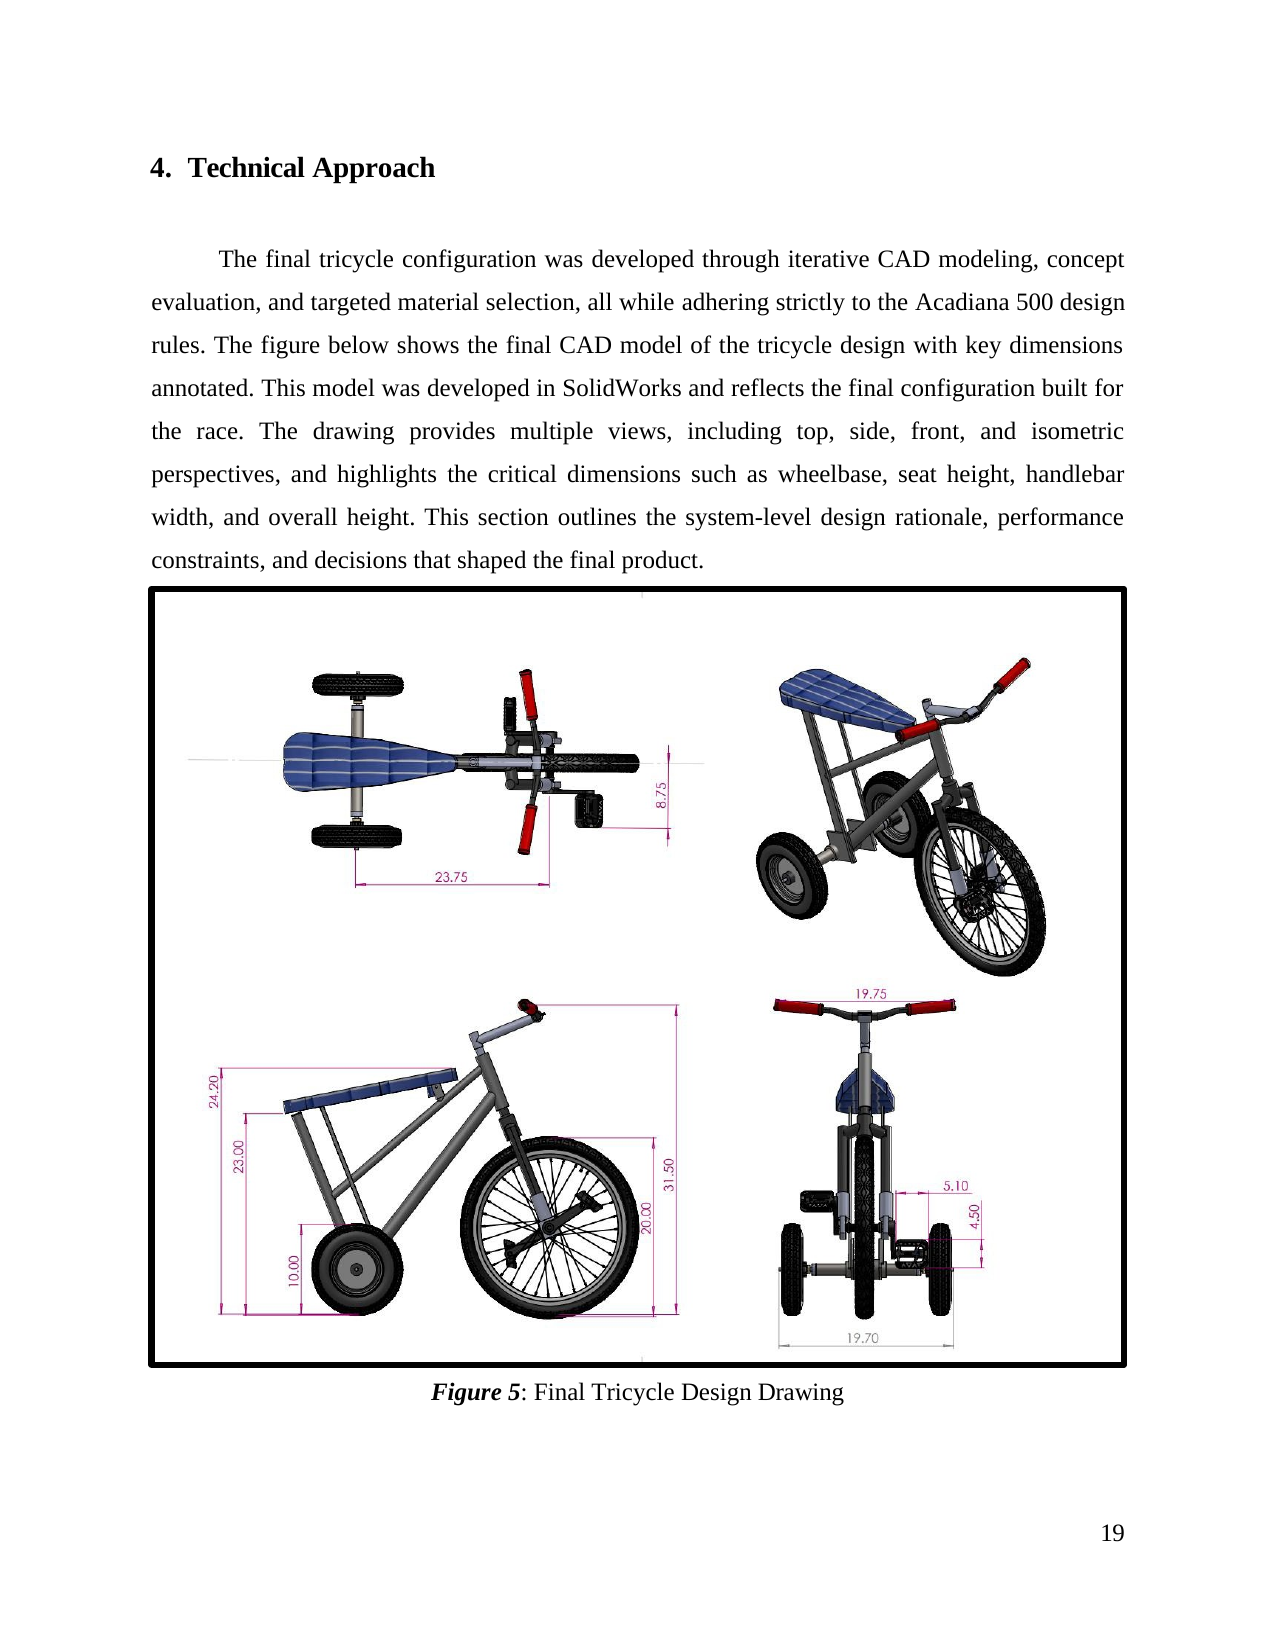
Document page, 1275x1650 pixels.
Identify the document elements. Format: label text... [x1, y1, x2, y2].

subtitle Technical Approach [150, 150, 1275, 183]
picture [184, 592, 1047, 1362]
text Figure 5: Final Tricycle Design Drawing [152, 1377, 1123, 1406]
text The final tricycle configuration was developed through iterative CAD modeling, concept evaluation, and targeted material selection, all while adhering strictly to the Acadiana 500 design rules. The figure below shows the final CAD model of the tricycle design with key dimensions annotated. This model was developed in SolidWorks and reflects the final configuration built for the race. The drawing provides multiple views, including top, side, front, and isometric perspectives, and highlights the critical dimensions such as wheelbase, seat height, handlebar width, and overall height. This section outlines the system-level design rationale, performance constraints, and decisions that shaped the final product. [151, 244, 1125, 574]
